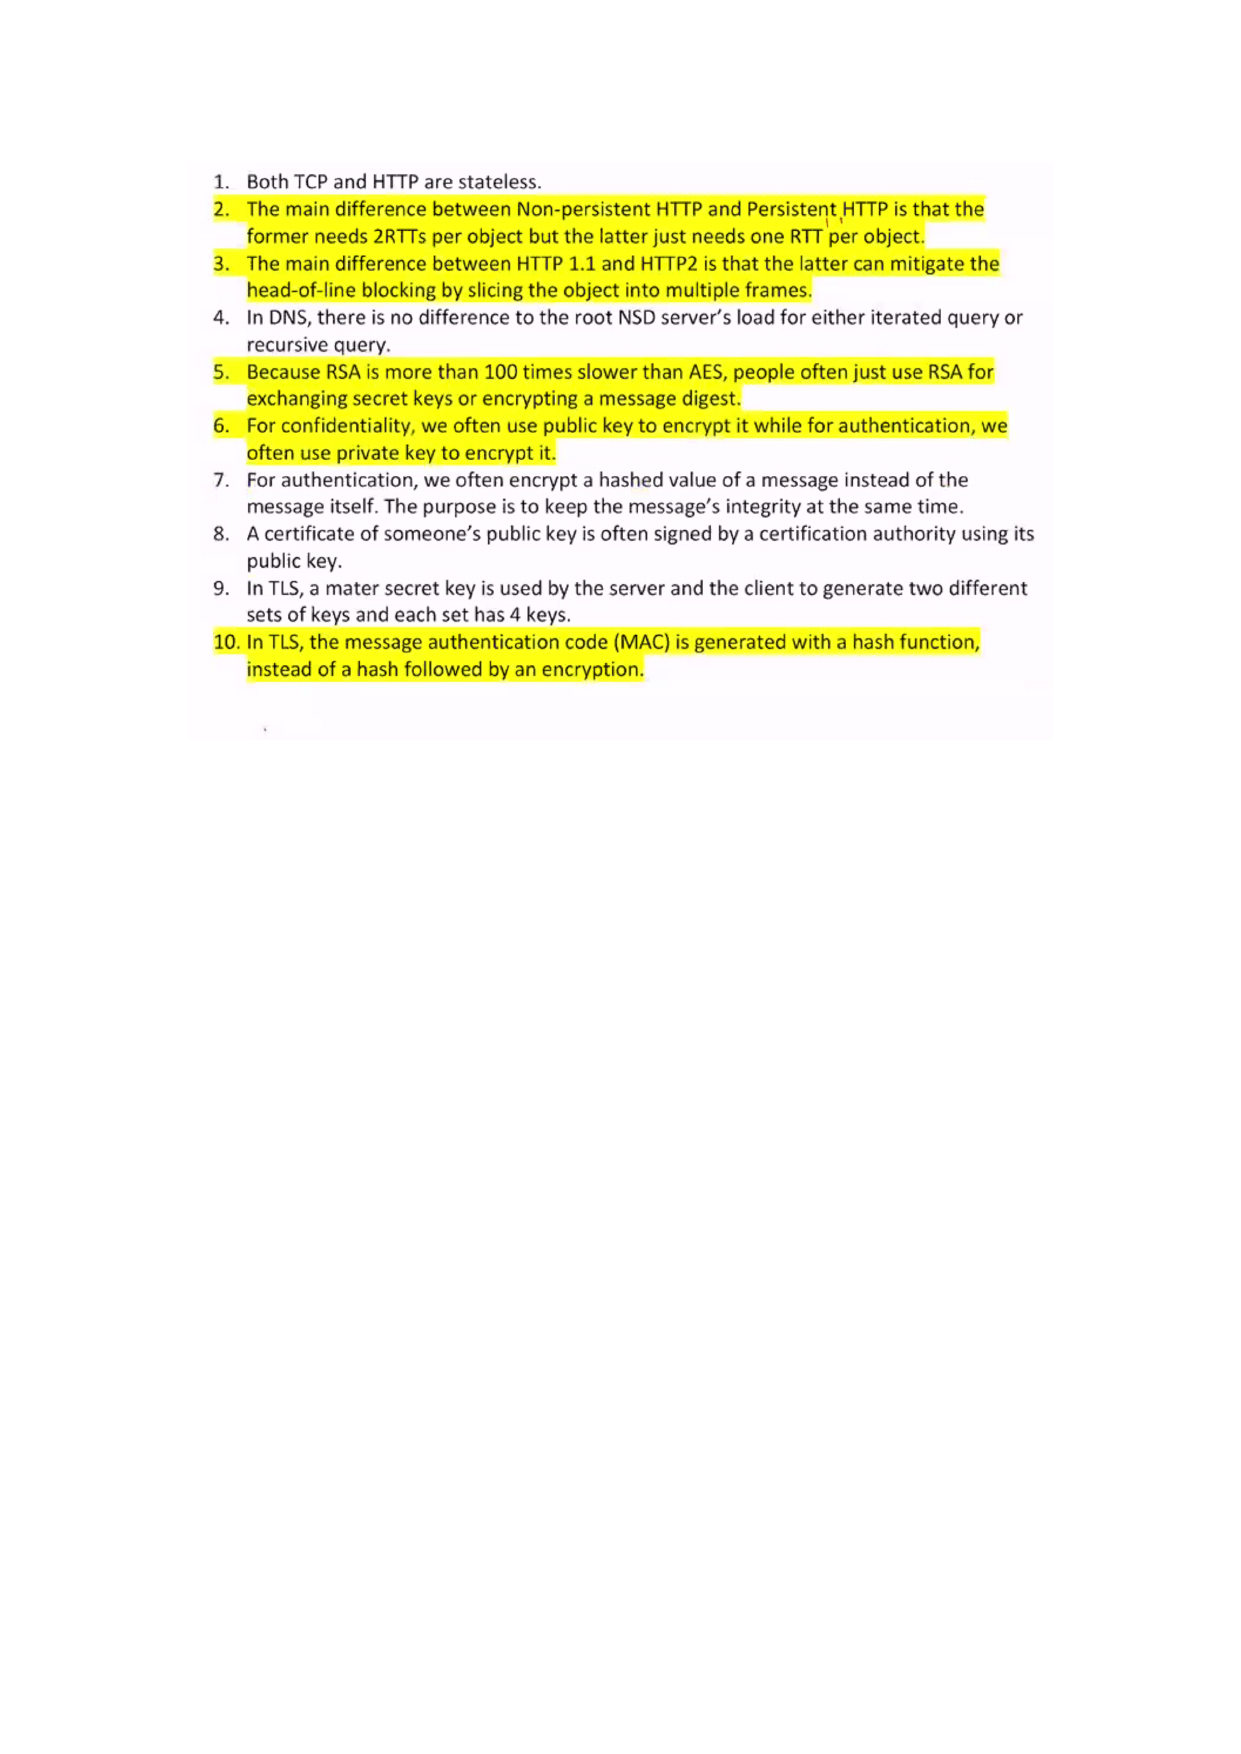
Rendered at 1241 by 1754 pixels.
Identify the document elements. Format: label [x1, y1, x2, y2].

picture [187, 162, 1053, 740]
